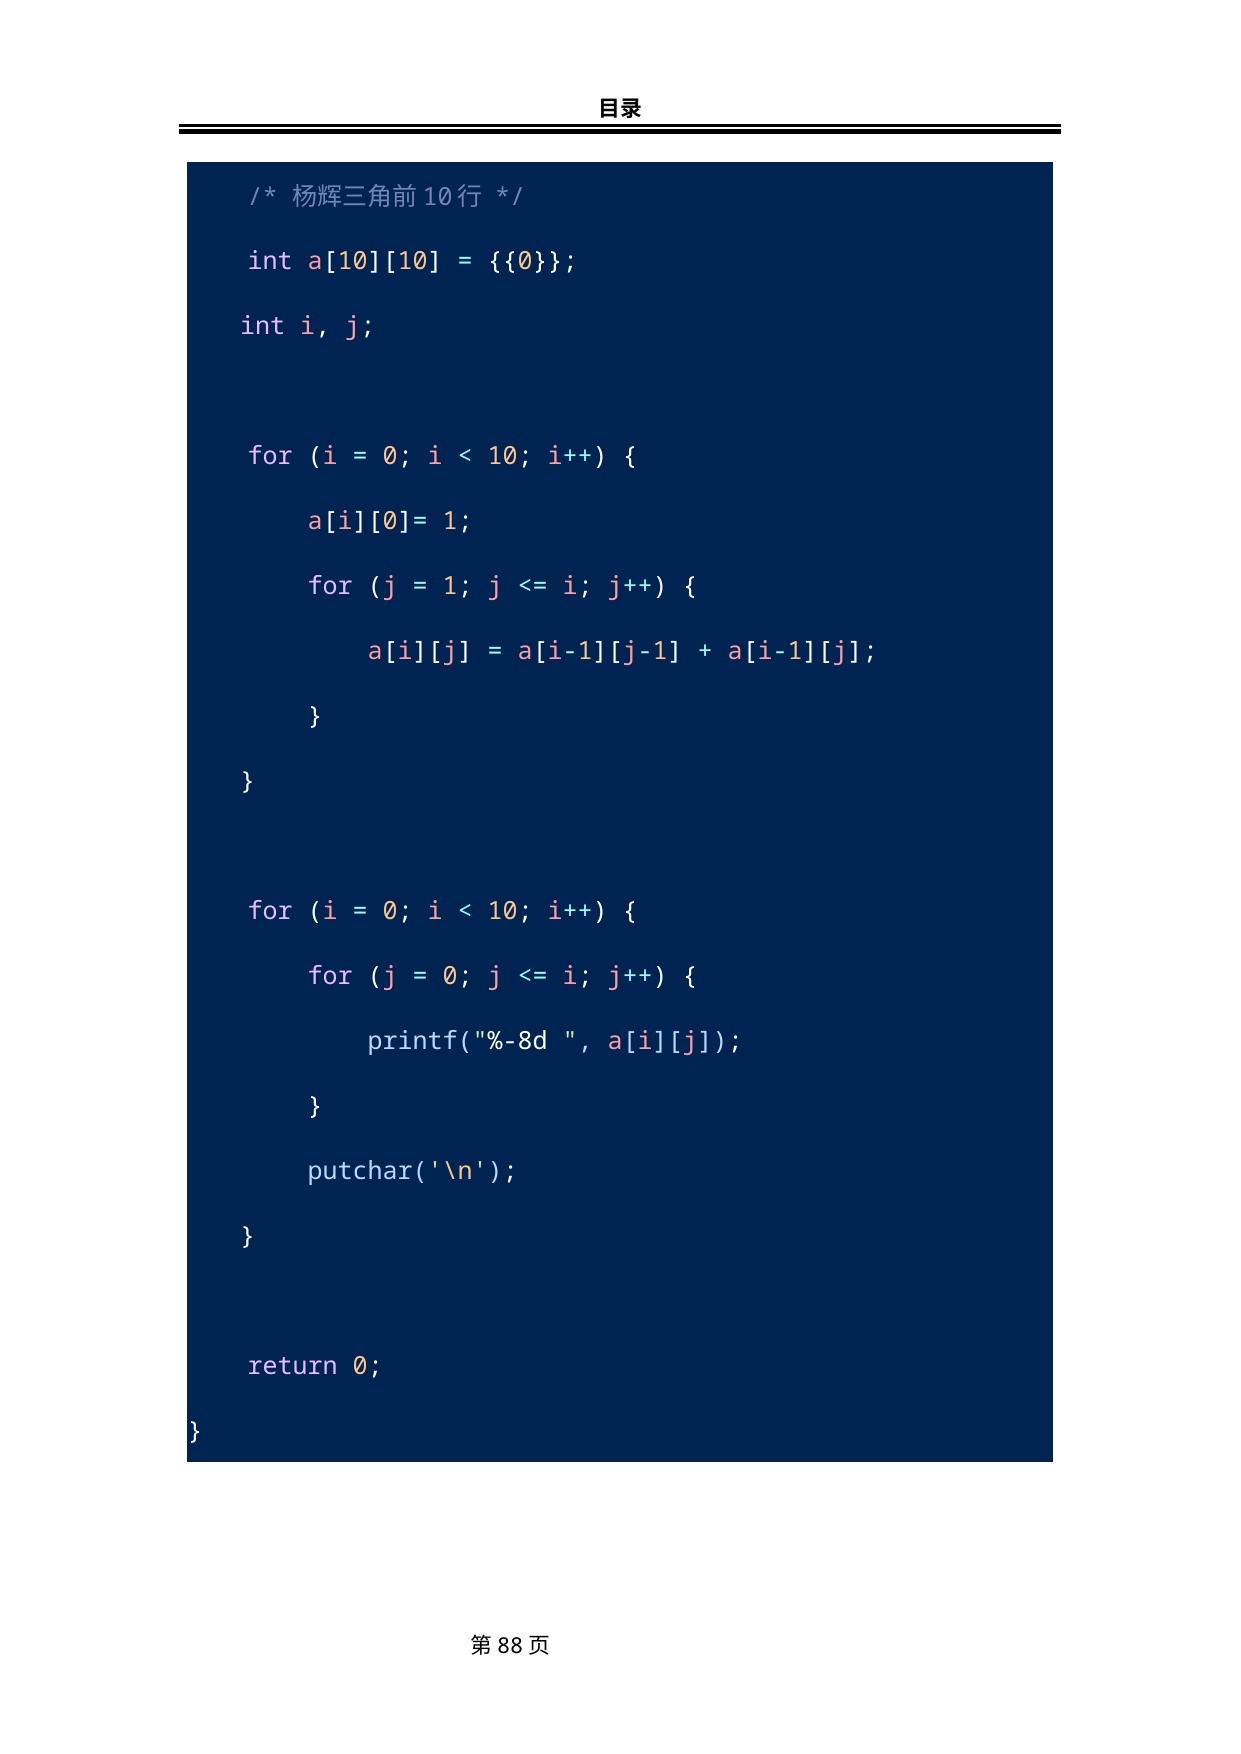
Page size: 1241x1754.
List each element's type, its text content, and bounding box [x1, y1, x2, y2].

text } [187, 1202, 1053, 1267]
text for (j = 0; j <= i; j++) { [187, 942, 1053, 1007]
text for (i = 0; i < 10; i++) { [187, 422, 1053, 487]
text } [187, 1072, 1053, 1137]
text int i, j; [187, 292, 1053, 357]
text for (i = 0; i < 10; i++) { [187, 877, 1053, 942]
text a[i][0]= 1; [187, 487, 1053, 552]
text return 0; [187, 1332, 1053, 1397]
text } [187, 747, 1053, 812]
text printf("%-8d ", a[i][j]); [187, 1007, 1053, 1072]
text /* 杨辉三角前10行 */ [187, 162, 1053, 227]
text putchar('\n'); [187, 1137, 1053, 1202]
text } [187, 682, 1053, 747]
text a[i][j] = a[i-1][j-1] + a[i-1][j]; [187, 617, 1053, 682]
text } [187, 1397, 1053, 1462]
text int a[10][10] = {{0}}; [187, 227, 1053, 292]
text for (j = 1; j <= i; j++) { [187, 552, 1053, 617]
